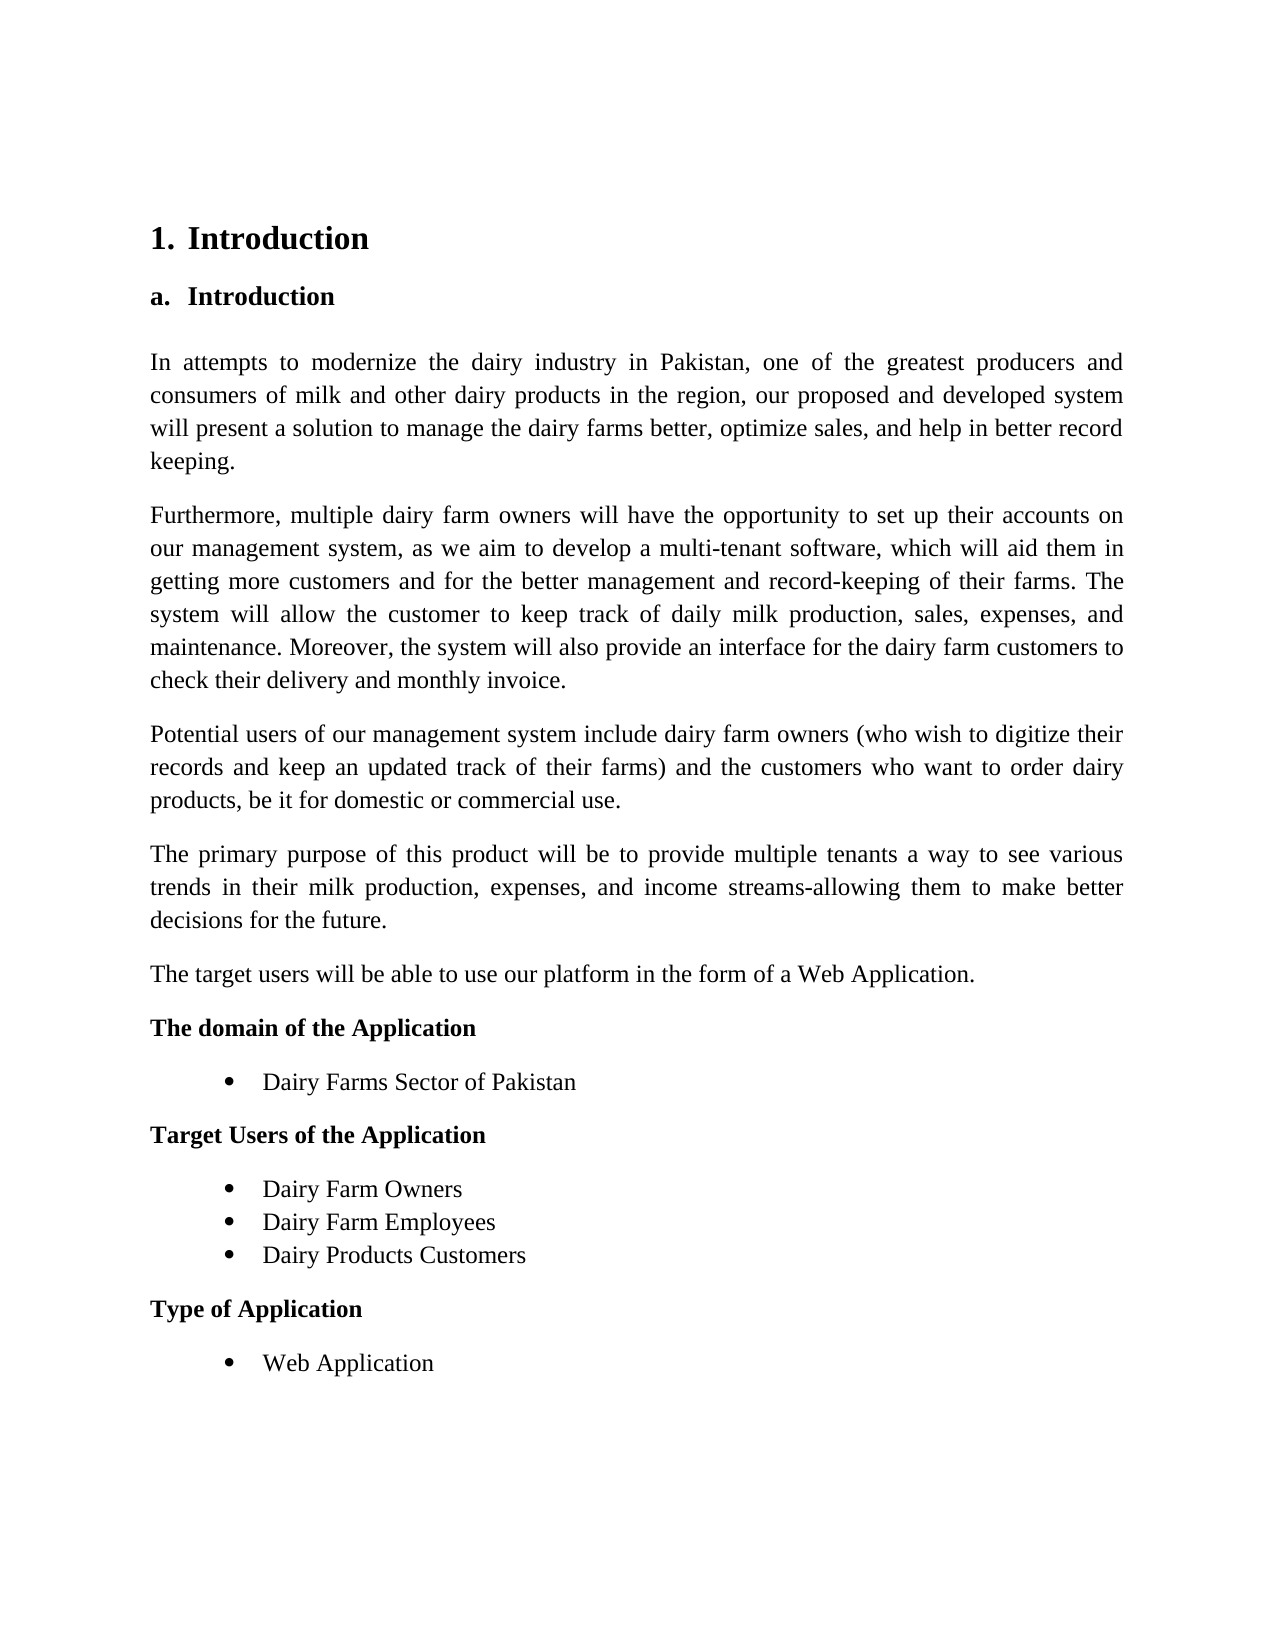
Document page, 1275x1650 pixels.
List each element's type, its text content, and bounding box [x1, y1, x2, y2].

list Dairy Farms Sector of Pakistan [225, 1067, 1125, 1095]
text In attempts to modernize the dairy industry in Pakistan, one of the greatest producers and consumers of milk and other dairy products in the region, our proposed and developed system will present a solution to manage the dairy farms better, optimize sales, and help in better record keeping. [150, 347, 1125, 475]
text The primary purpose of this product will be to provide multiple tenants a way to see various trends in their milk production, expenses, and income streams-allowing them to make better decisions for the future. [150, 839, 1125, 934]
subtitle Introduction [150, 280, 1125, 311]
text Target Users of the Application [150, 1121, 1125, 1149]
text Furthermore, multiple dairy farm owners will have the opportunity to set up their accounts on our management system, as we aim to develop a multi-tenant software, which will aid them in getting more customers and for the better management and record-keeping of their farms. The system will allow the customer to keep track of daily milk production, sales, expenses, and maintenance. Moreover, the system will also provide an interface for the dairy farm customers to check their delivery and monthly invoice. [150, 500, 1125, 694]
text The domain of the Application [150, 1013, 1125, 1042]
list Web Application [225, 1348, 1125, 1377]
list Dairy Farm Employees [225, 1207, 1125, 1236]
text The target users will be able to use our platform in the form of a Web Application. [150, 959, 1125, 988]
subtitle Introduction [150, 218, 1125, 256]
text Type of Application [150, 1294, 1125, 1323]
list Dairy Farm Owners [225, 1174, 1125, 1203]
text Potential users of our management system include dairy farm owners (who wish to digitize their records and keep an updated track of their farms) and the customers who want to order dairy products, be it for domestic or commercial use. [150, 719, 1125, 814]
list Dairy Products Customers [225, 1240, 1125, 1269]
